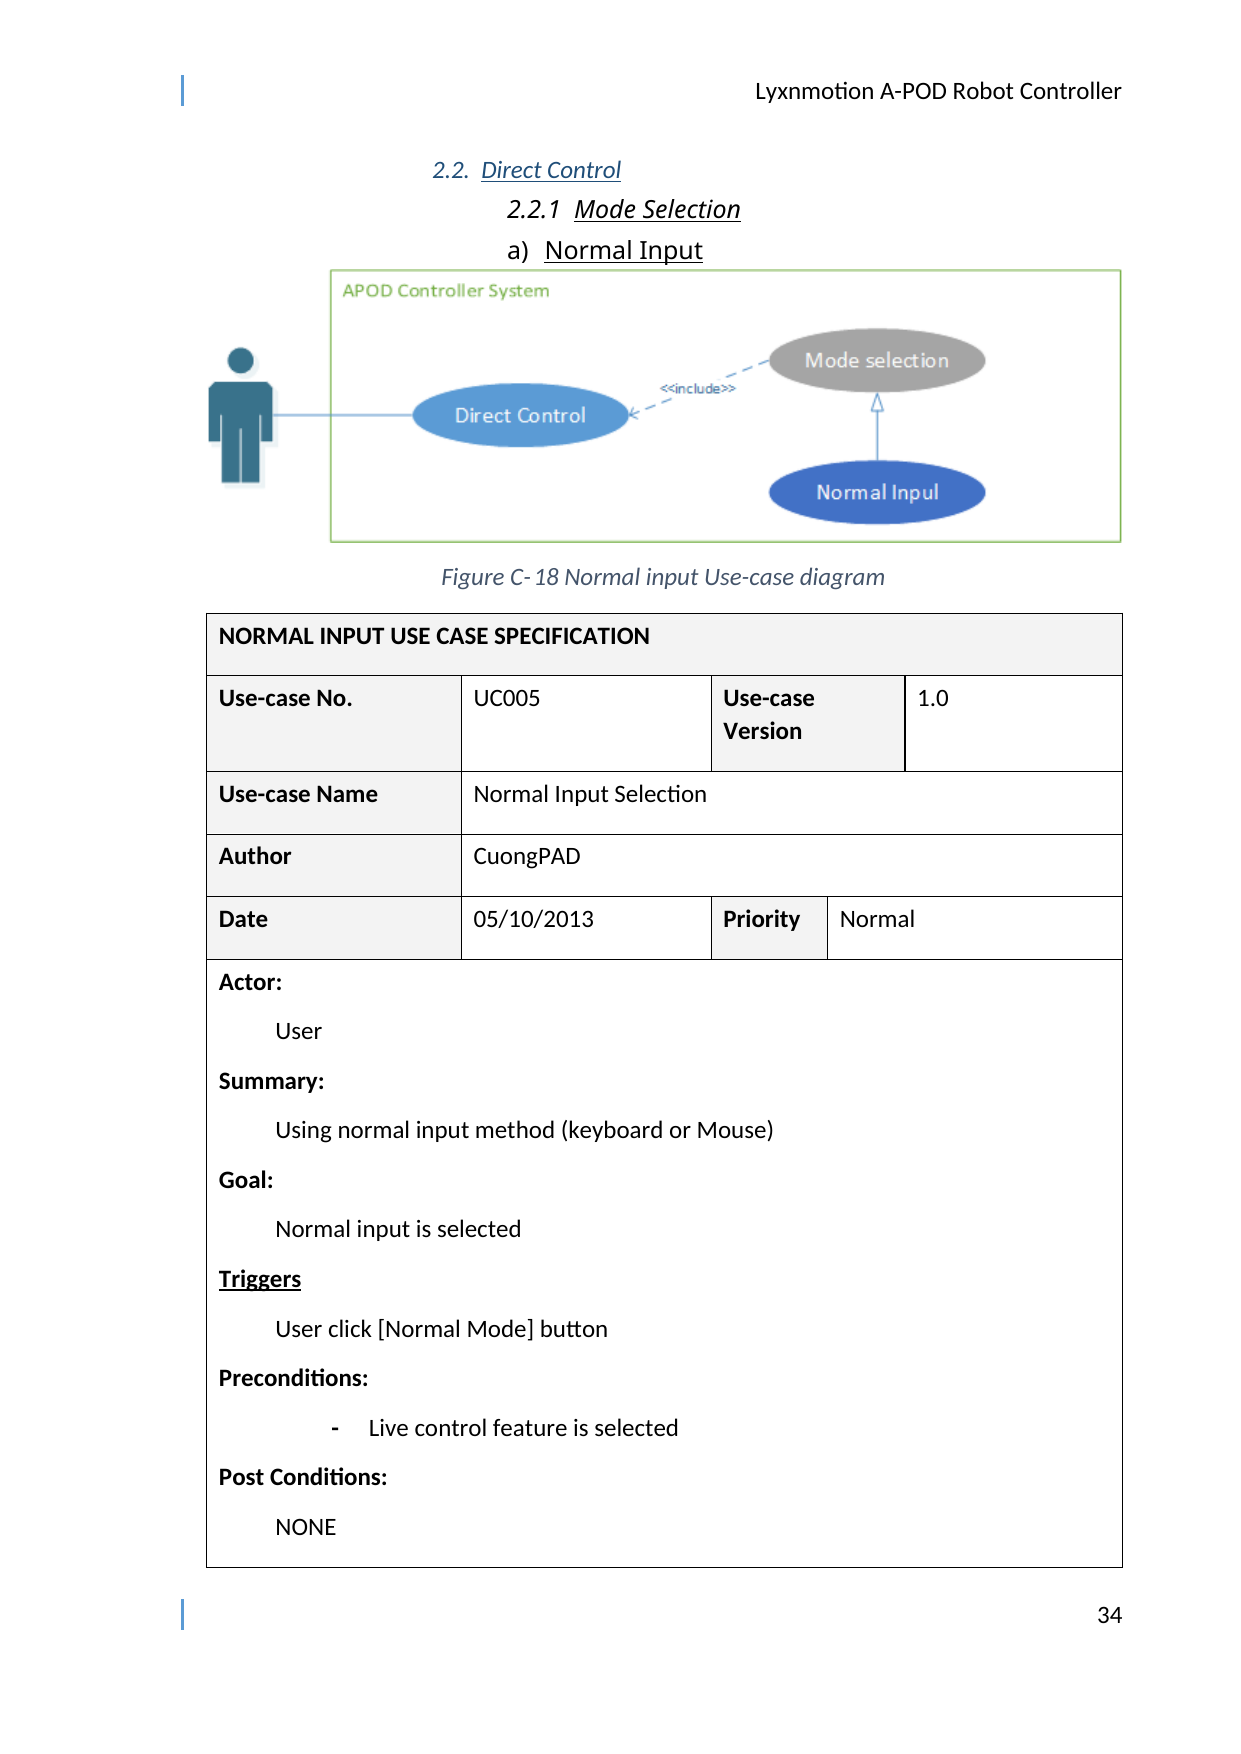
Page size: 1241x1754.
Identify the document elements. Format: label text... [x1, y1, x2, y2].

table_cell 05/10/2013 [462, 897, 711, 959]
table_cell CuongPAD [462, 835, 1122, 896]
subtitle Normal Input [507, 233, 1122, 267]
table_cell Use-case No. [207, 676, 461, 771]
table_cell Priority [712, 897, 827, 959]
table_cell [207, 960, 1122, 1567]
table_cell Author [207, 835, 461, 896]
table_cell Normal [828, 897, 1122, 959]
table_cell Date [207, 897, 461, 959]
table_cell Use-case Name [207, 772, 461, 833]
table_cell Normal Input Selection [462, 772, 1122, 833]
picture [206, 269, 1123, 543]
table_cell Use-case Version [712, 676, 904, 771]
subtitle Direct Control [432, 155, 1122, 185]
table_cell UC005 [462, 676, 711, 771]
subtitle Mode Selection [507, 192, 1122, 226]
table_header NORMAL INPUT USE CASE SPECIFICATION [207, 614, 1122, 675]
table_cell 1.0 [906, 676, 1122, 771]
